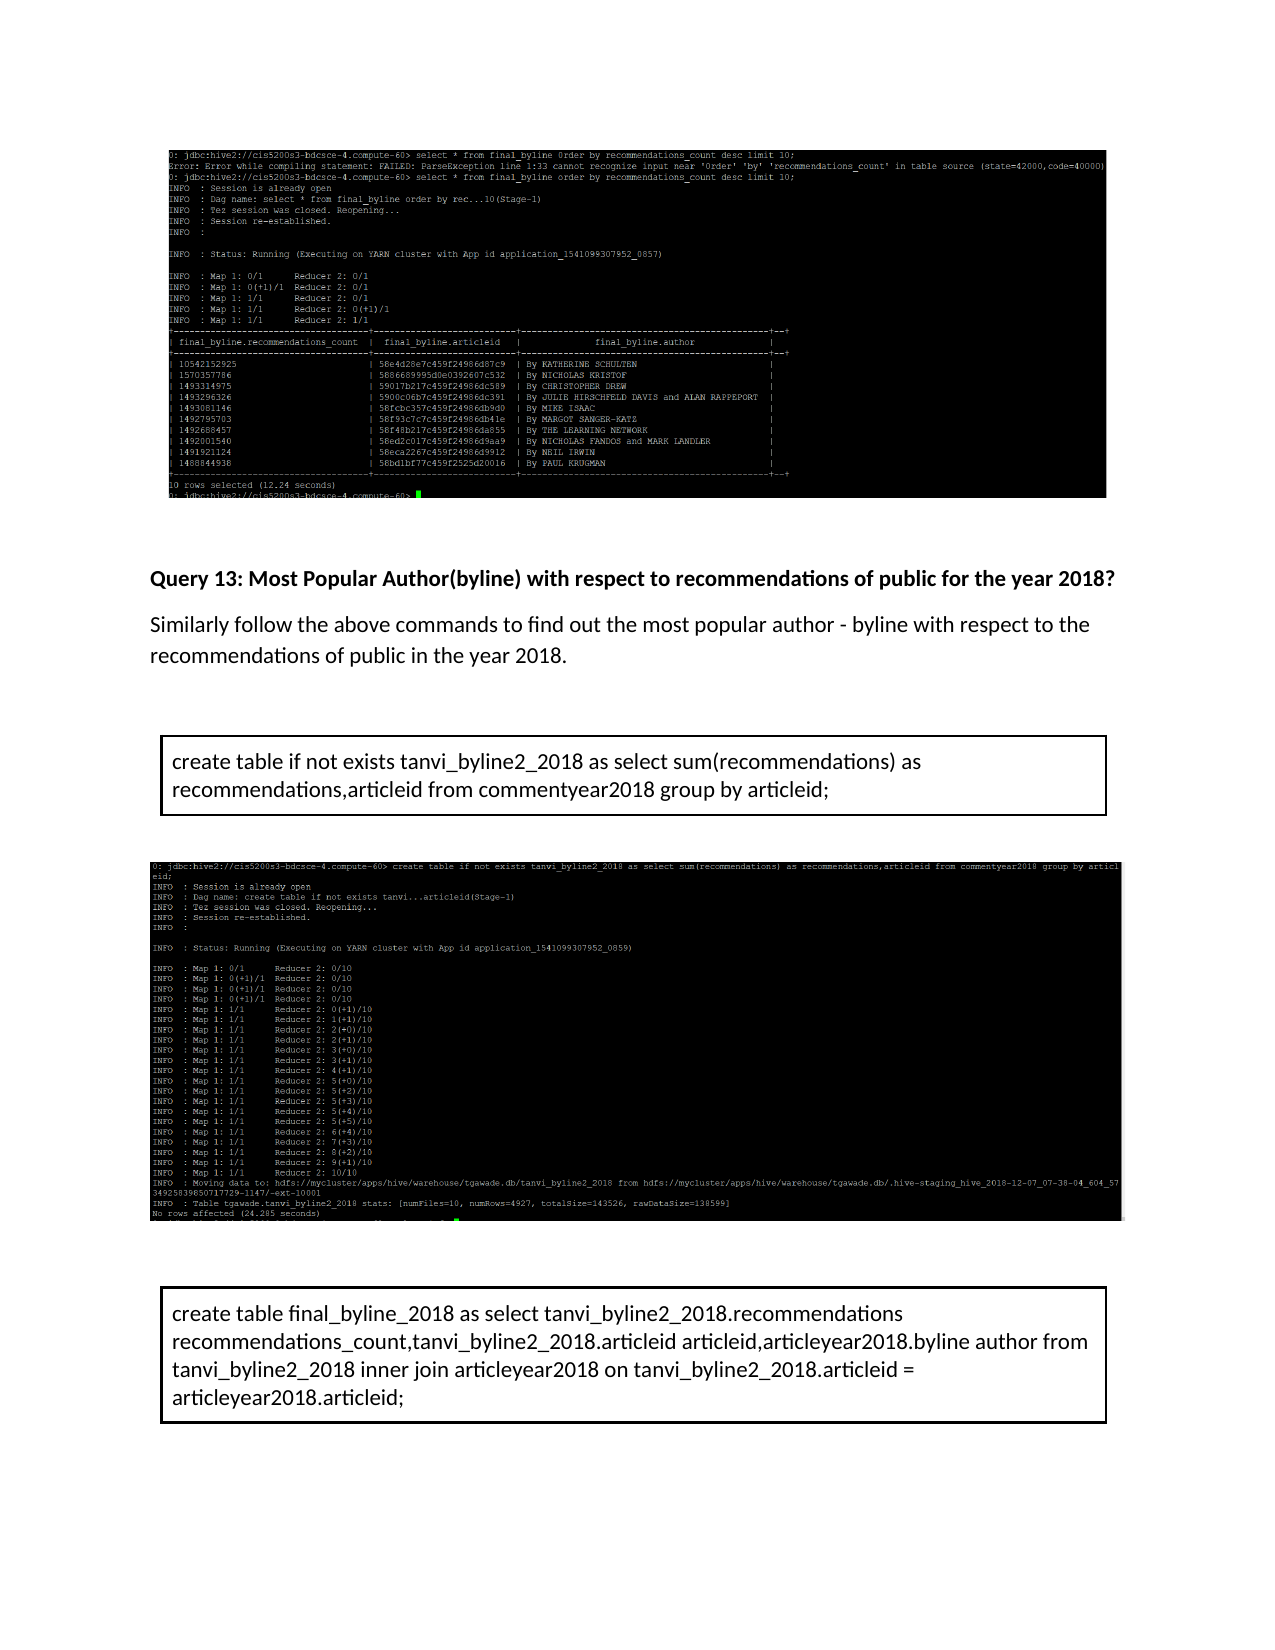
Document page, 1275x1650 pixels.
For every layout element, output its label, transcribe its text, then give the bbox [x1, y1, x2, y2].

table_header create table final_byline_2018 as select tanvi_byline2_2018.recommendations recommendations_count,tanvi_byline2_2018.articleid articleid,articleyear2018.byline author from tanvi_byline2_2018 inner join articleyear2018 on tanvi_byline2_2018.articleid = articleyear2018.articleid; [163, 1289, 1105, 1421]
picture [168, 150, 1107, 498]
picture [150, 862, 1125, 1221]
text Query 13: Most Popular Author(byline) with respect to recommendations of public for the year 2018? [150, 564, 1125, 592]
text Similarly follow the above commands to find out the most popular author - byline with respect to the recommendations of public in the year 2018. [150, 611, 1125, 669]
table_header create table if not exists tanvi_byline2_2018 as select sum(recommendations) as recommendations,articleid from commentyear2018 group by articleid; [163, 737, 1105, 813]
